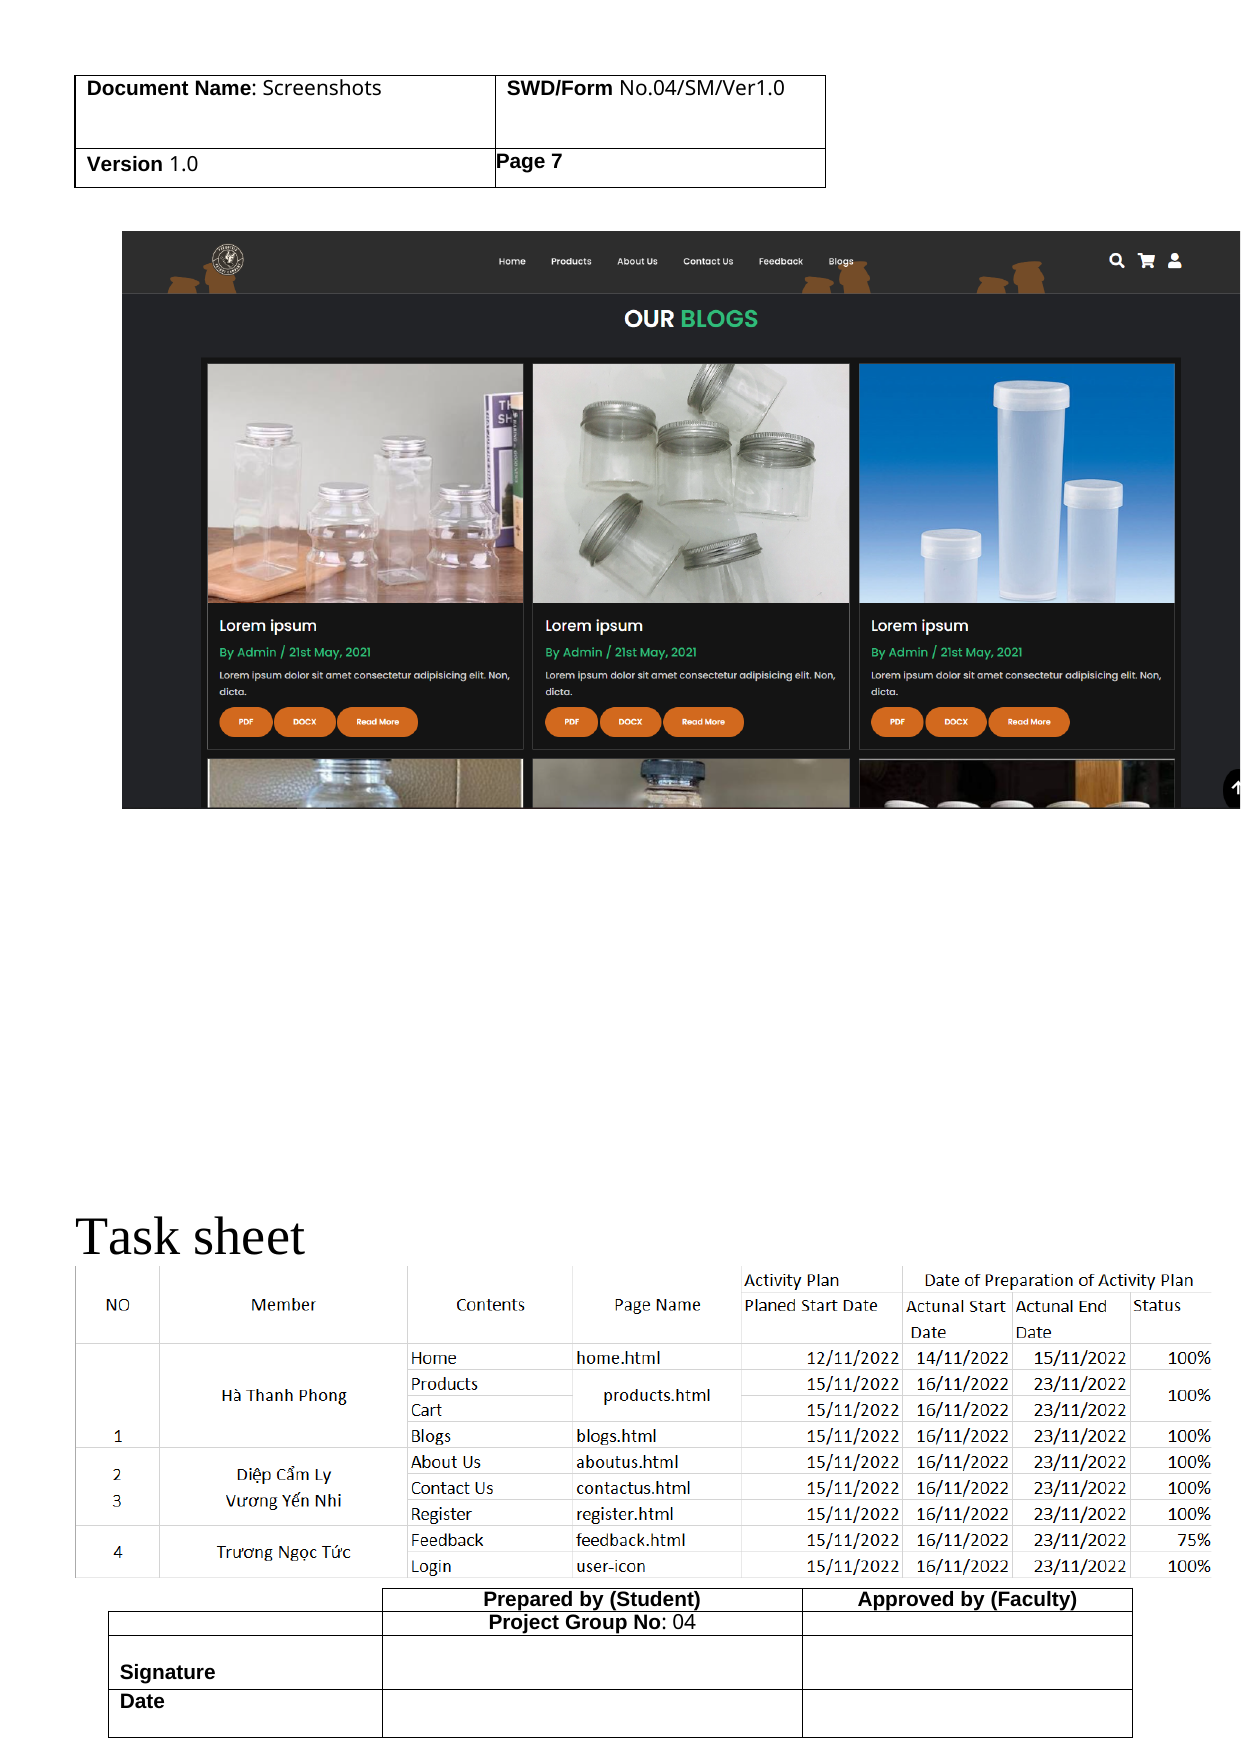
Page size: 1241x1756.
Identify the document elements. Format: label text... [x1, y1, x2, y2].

picture [122, 231, 1241, 809]
text Task sheet [75, 1204, 1211, 1266]
picture [75, 1266, 1212, 1578]
